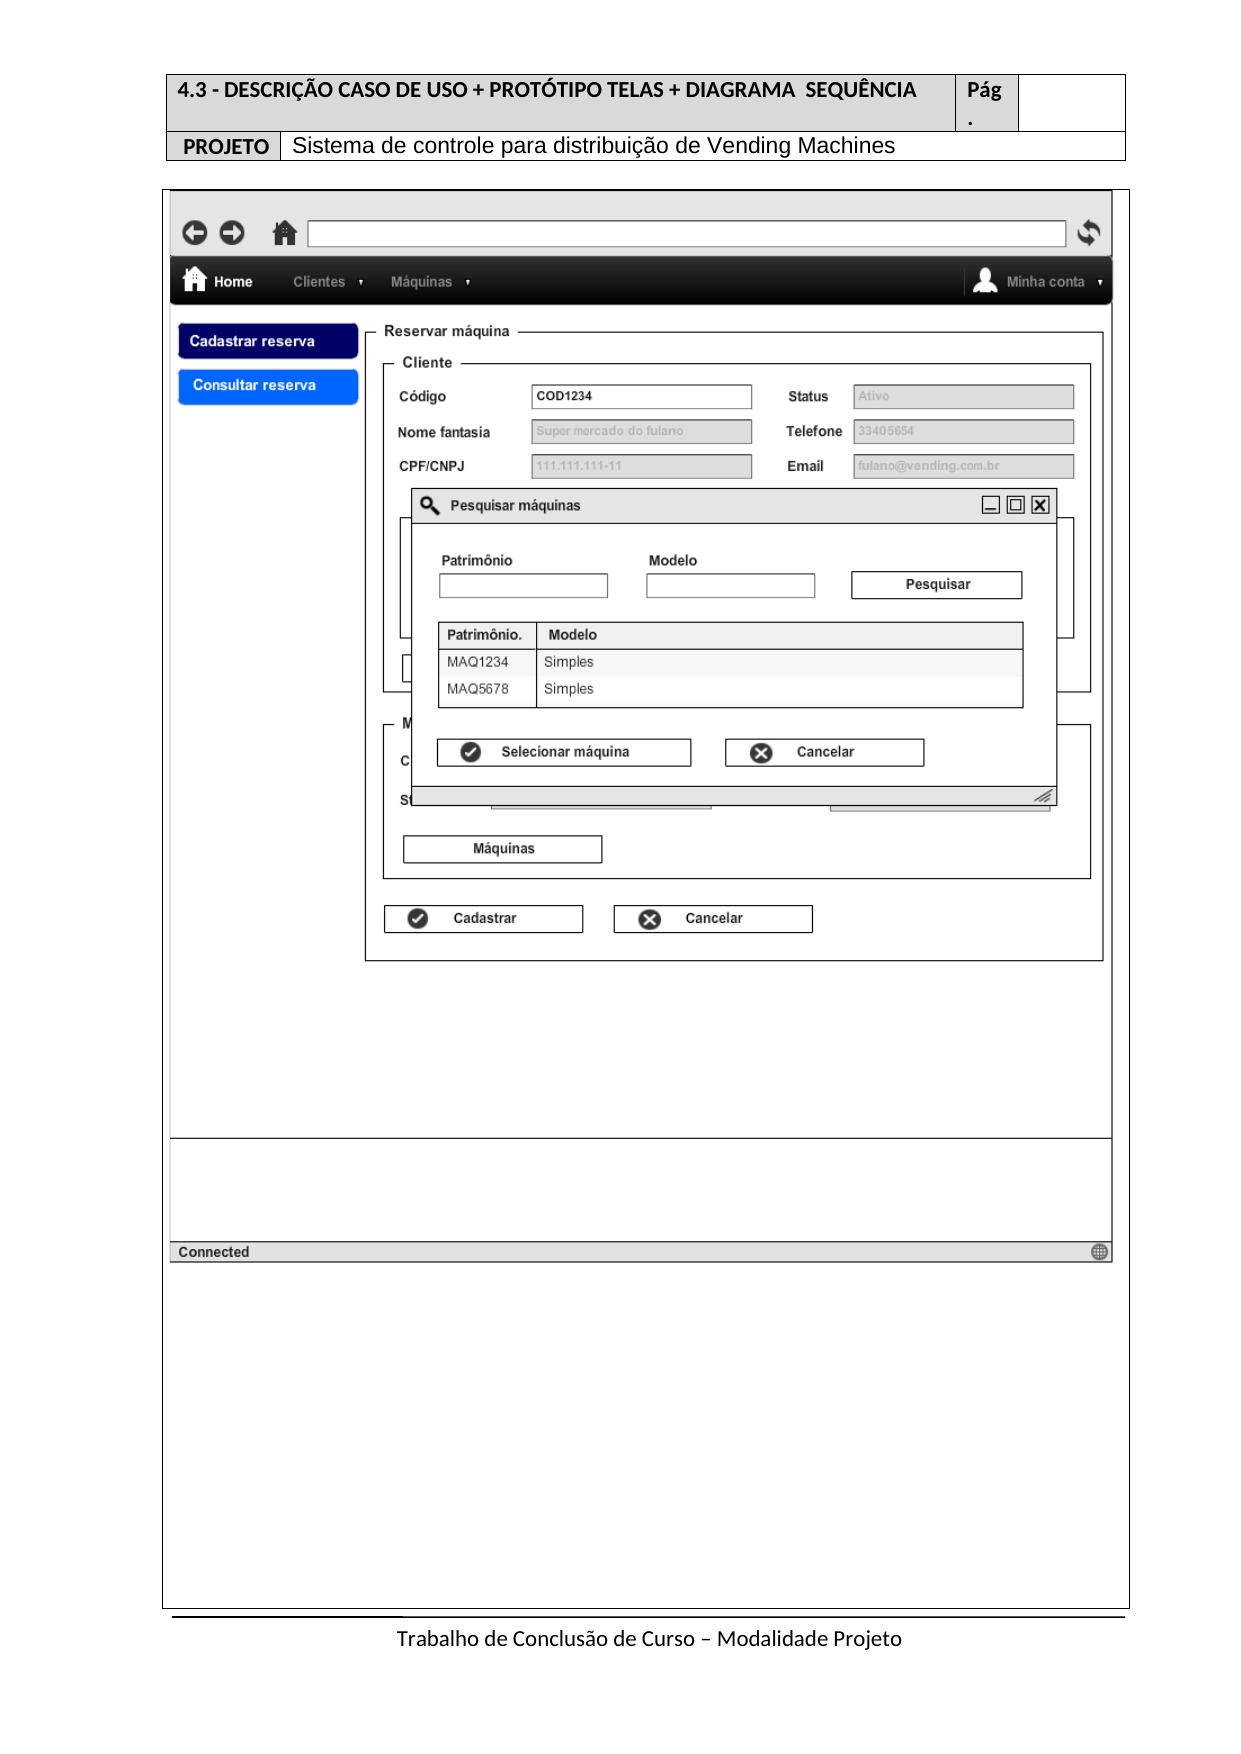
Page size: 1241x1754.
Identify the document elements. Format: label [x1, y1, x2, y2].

table_cell [163, 190, 1129, 1608]
picture [169, 190, 1115, 1266]
